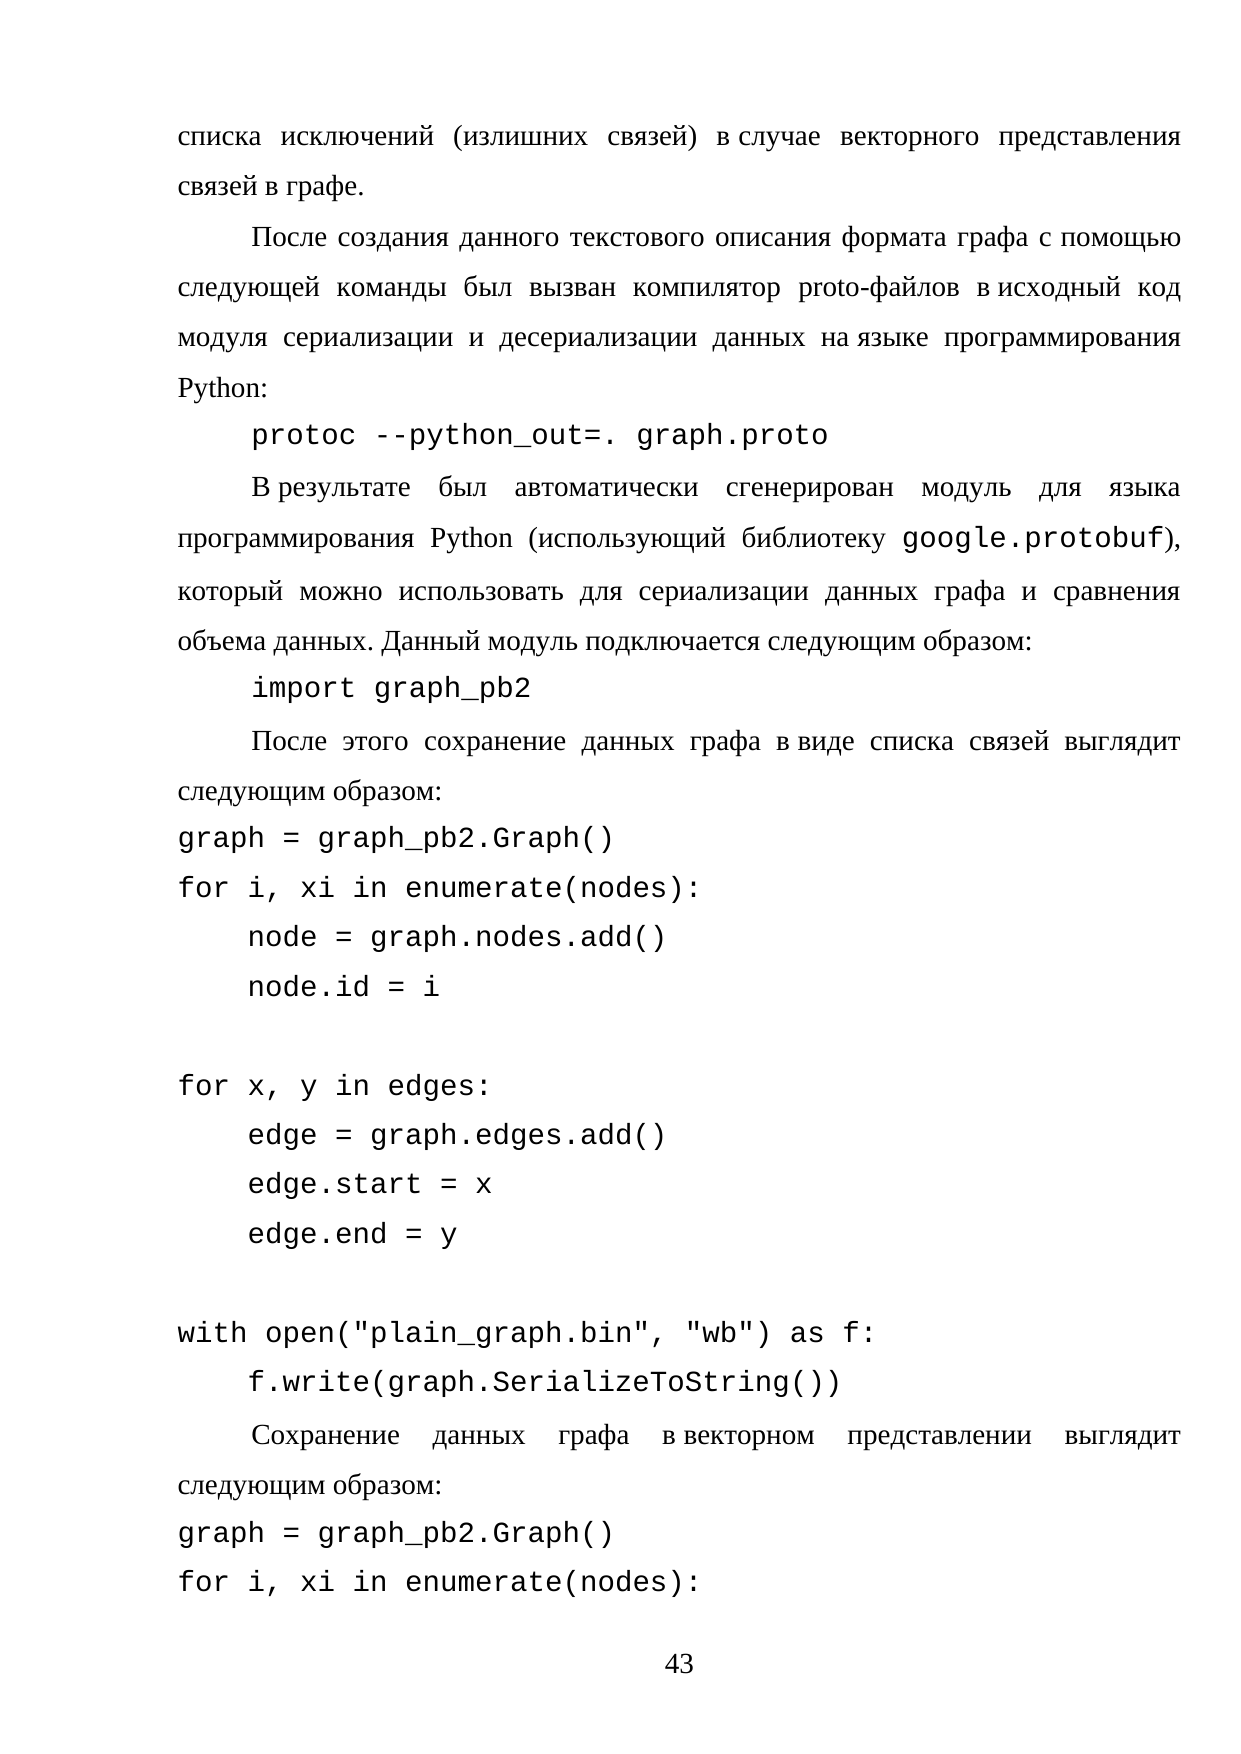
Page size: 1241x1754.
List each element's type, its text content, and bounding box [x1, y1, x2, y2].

text for x, y in edges: [177, 1071, 1181, 1104]
text for i, xi in enumerate(nodes): [177, 873, 1181, 906]
text protoc --python_out=. graph.proto [177, 420, 1181, 453]
text node = graph.nodes.add() [177, 922, 1181, 955]
text edge.start = x [177, 1170, 1181, 1203]
text После этого сохранение данных графа в виде списка связей выглядит следующим образом: [177, 723, 1181, 807]
text Сохранение данных графа в векторном представлении выглядит следующим образом: [177, 1417, 1181, 1501]
text with open("plain_graph.bin", "wb") as f: [177, 1318, 1181, 1351]
text for i, xi in enumerate(nodes): [177, 1567, 1181, 1600]
text graph = graph_pb2.Graph() [177, 823, 1181, 856]
text f.write(graph.SerializeToString()) [177, 1368, 1181, 1401]
text После создания данного текстового описания формата графа с помощью следующей команды был вызван компилятор proto-файлов в исходный код модуля сериализации и десериализации данных на языке программирования Python: [177, 219, 1181, 403]
text node.id = i [177, 972, 1181, 1005]
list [177, 118, 1181, 202]
text edge.end = y [177, 1219, 1181, 1252]
text В результате был автоматически сгенерирован модуль для языка программирования Python (использующий библиотеку google.protobuf), который можно использовать для сериализации данных графа и сравнения объема данных. Данный модуль подключается следующим образом: [177, 469, 1181, 656]
text import graph_pb2 [177, 673, 1181, 706]
text edge = graph.edges.add() [177, 1120, 1181, 1153]
text graph = graph_pb2.Graph() [177, 1518, 1181, 1551]
